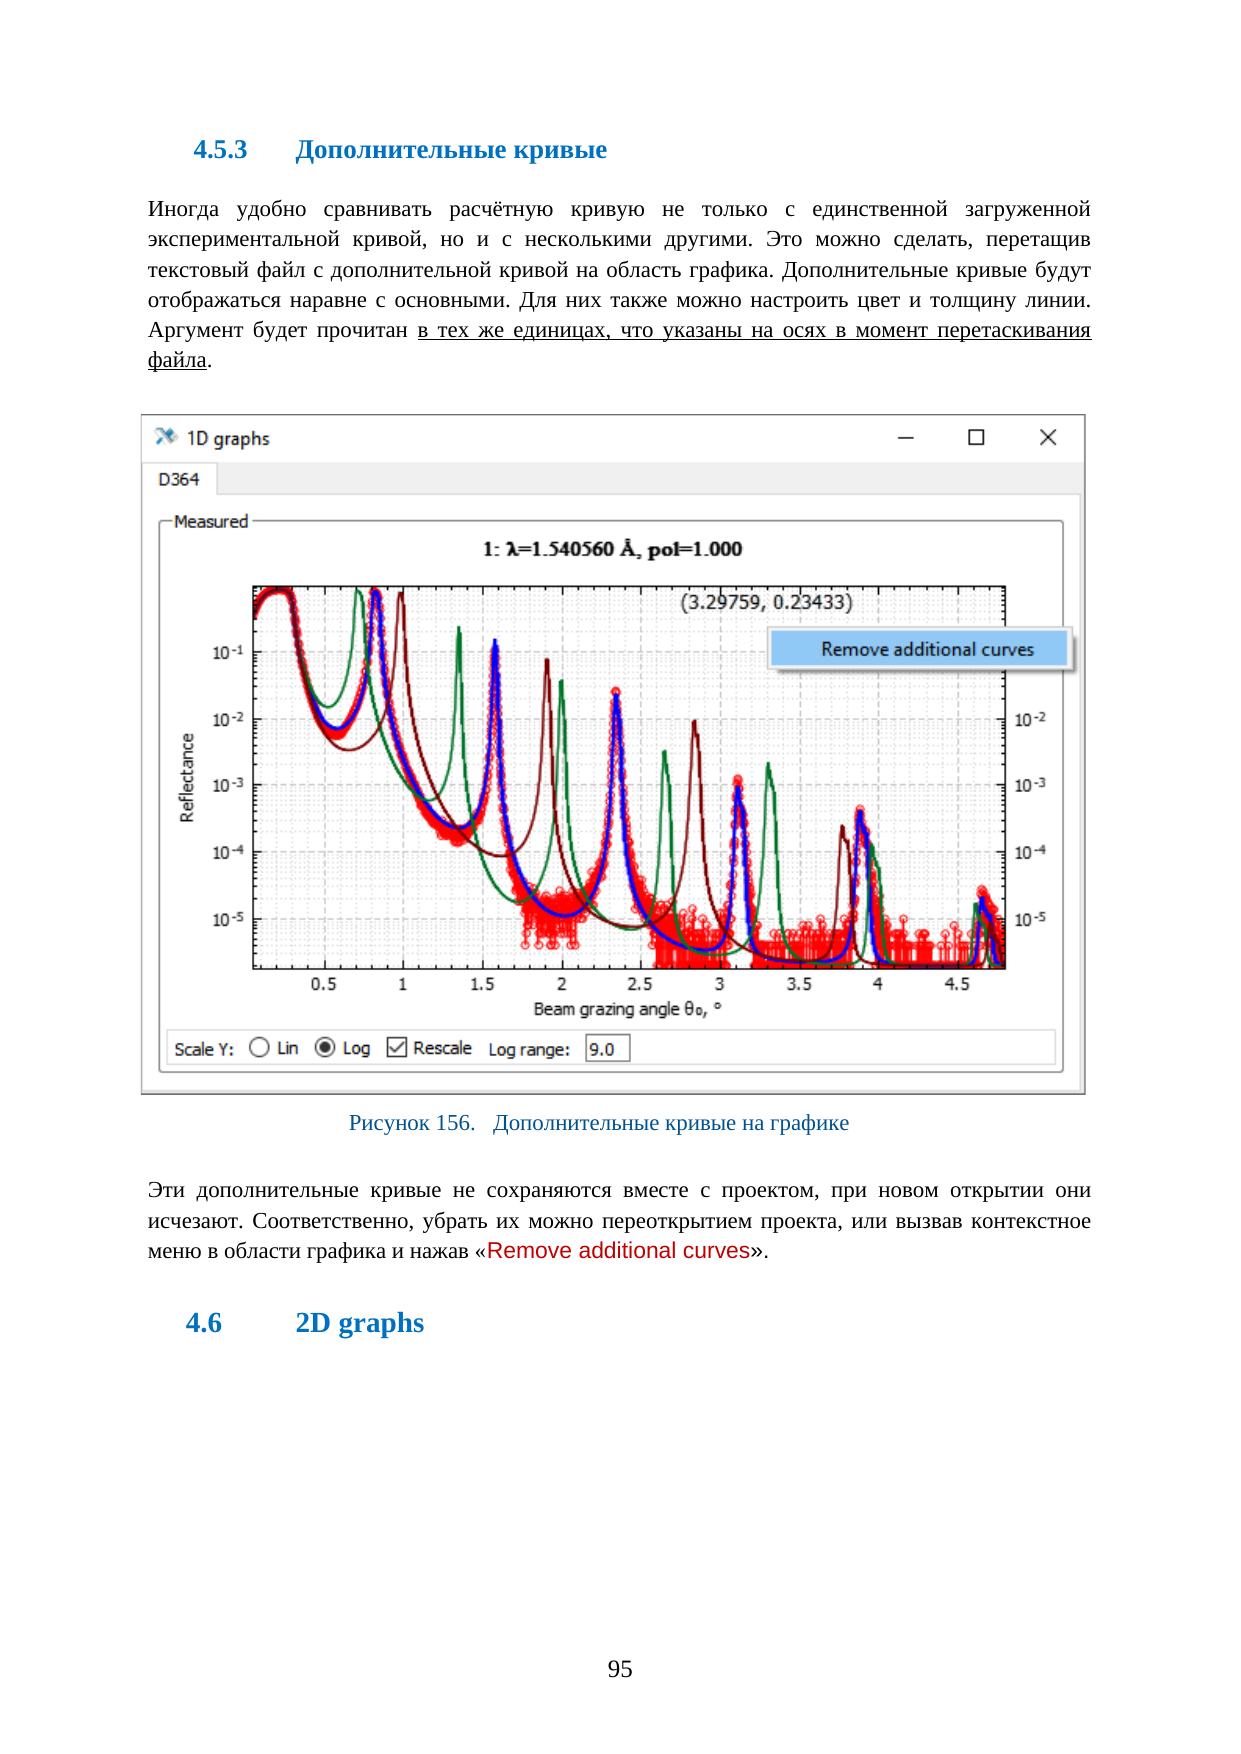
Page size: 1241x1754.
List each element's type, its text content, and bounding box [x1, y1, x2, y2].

subtitle 2D graphs [155, 1305, 1093, 1338]
text Эти дополнительные кривые не сохраняются вместе с проектом, при новом открытии они исчезают. Соответственно, убрать их можно переоткрытием проекта, или вызвав контекстное меню в области графика и нажав «Remove additional curves». [148, 1177, 1093, 1263]
picture [140, 414, 1086, 1095]
subtitle Дополнительные кривые [193, 133, 1093, 164]
text Иногда удобно сравнивать расчётную кривую не только с единственной загруженной экспериментальной кривой, но и с несколькими другими. Это можно сделать, перетащив текстовый файл с дополнительной кривой на область графика. Дополнительные кривые будут отображаться наравне с основными. Для них также можно настроить цвет и толщину линии. Аргумент будет прочитан в тех же единицах, что указаны на осях в момент перетаскивания файла. [148, 195, 1093, 373]
